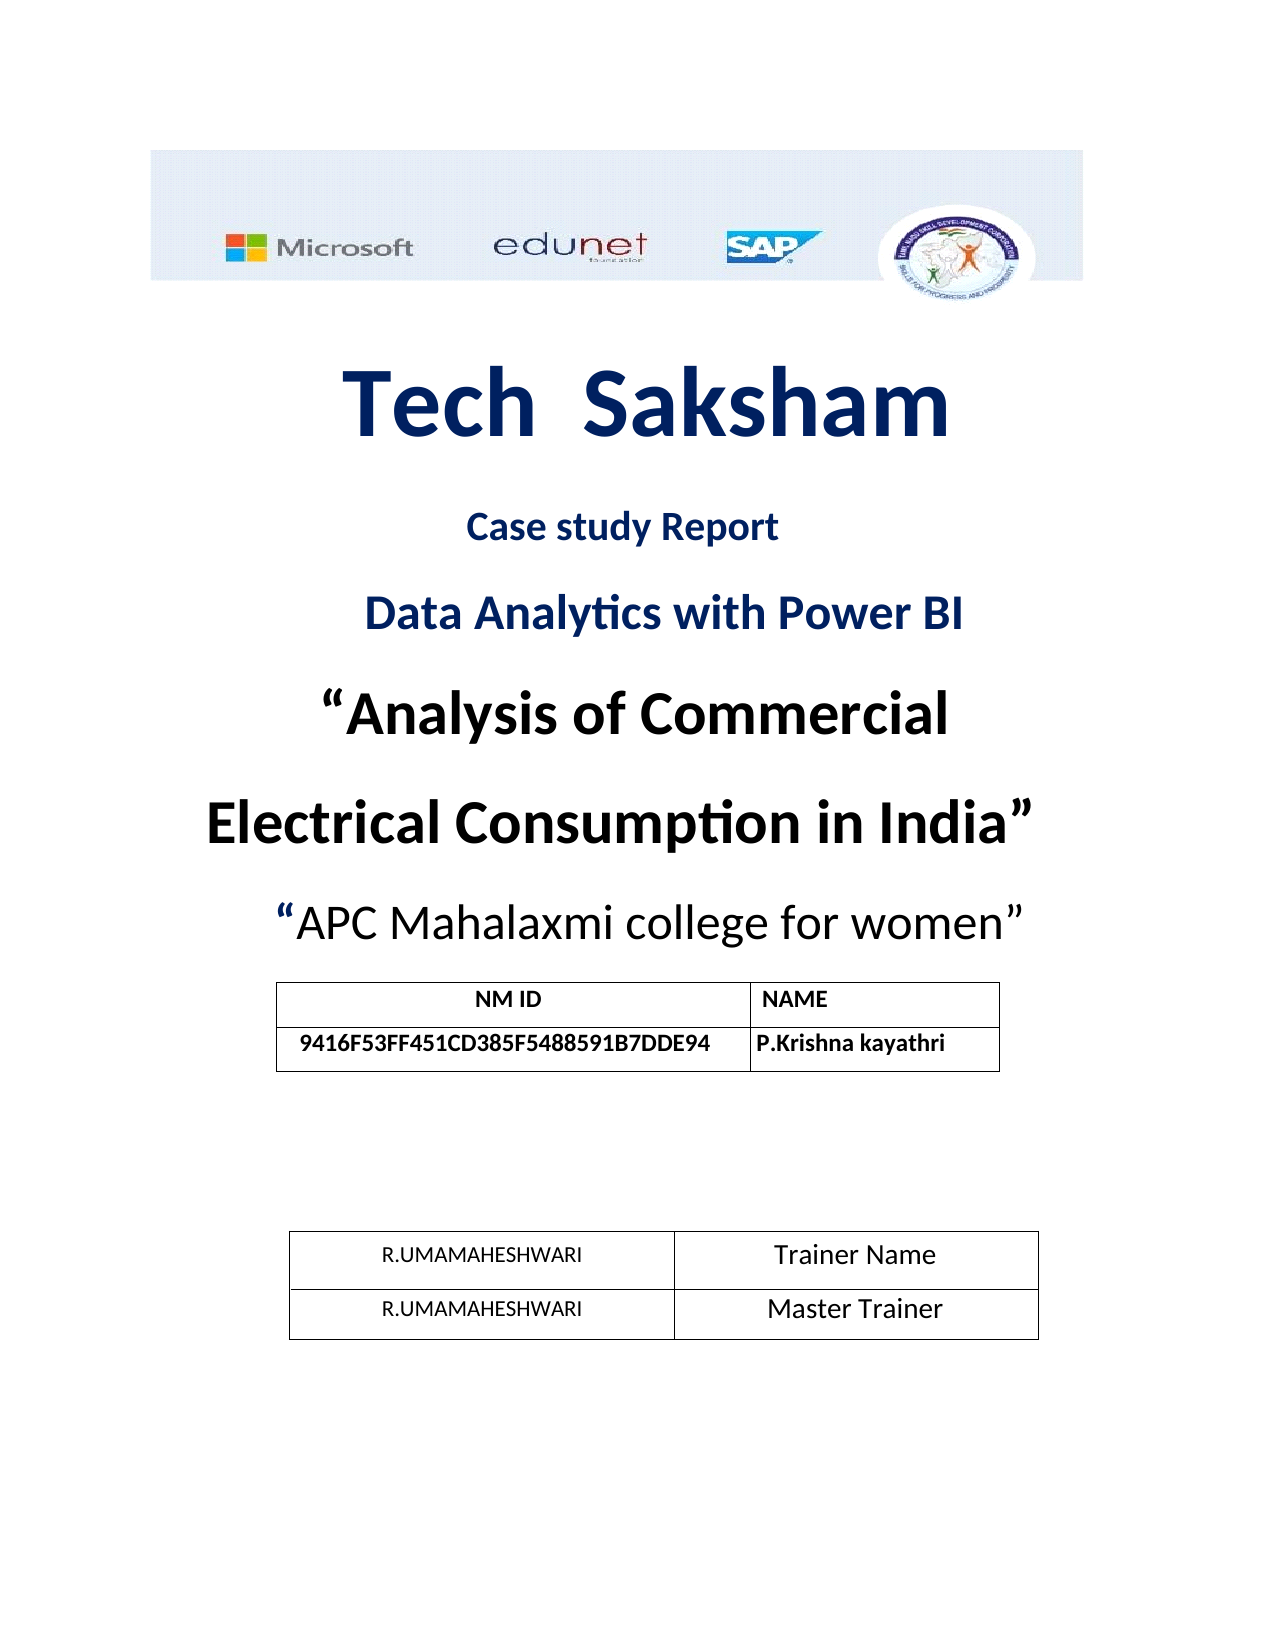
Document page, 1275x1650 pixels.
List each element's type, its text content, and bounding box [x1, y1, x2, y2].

picture [150, 150, 1085, 314]
text Electrical Consumption in India” [150, 783, 1125, 859]
text Data Analytics with Power BI [150, 581, 1125, 642]
table_cell R.UMAMAHESHWARI [290, 1290, 674, 1339]
text Case study Report [150, 500, 1125, 551]
table_header Trainer Name [675, 1232, 1038, 1288]
table_cell P.Krishna kayathri [751, 1028, 999, 1071]
table_header NAME [751, 983, 999, 1026]
text “APC Mahalaxmi college for women” [150, 891, 1125, 952]
table_cell Master Trainer [675, 1290, 1038, 1339]
table_header R.UMAMAHESHWARI [290, 1232, 674, 1288]
table_cell 9416F53FF451CD385F5488591B7DDE94 [277, 1028, 750, 1071]
table_header NM ID [277, 983, 750, 1026]
text “Analysis of Commercial [150, 674, 1125, 750]
text Tech Saksham [150, 339, 1125, 461]
